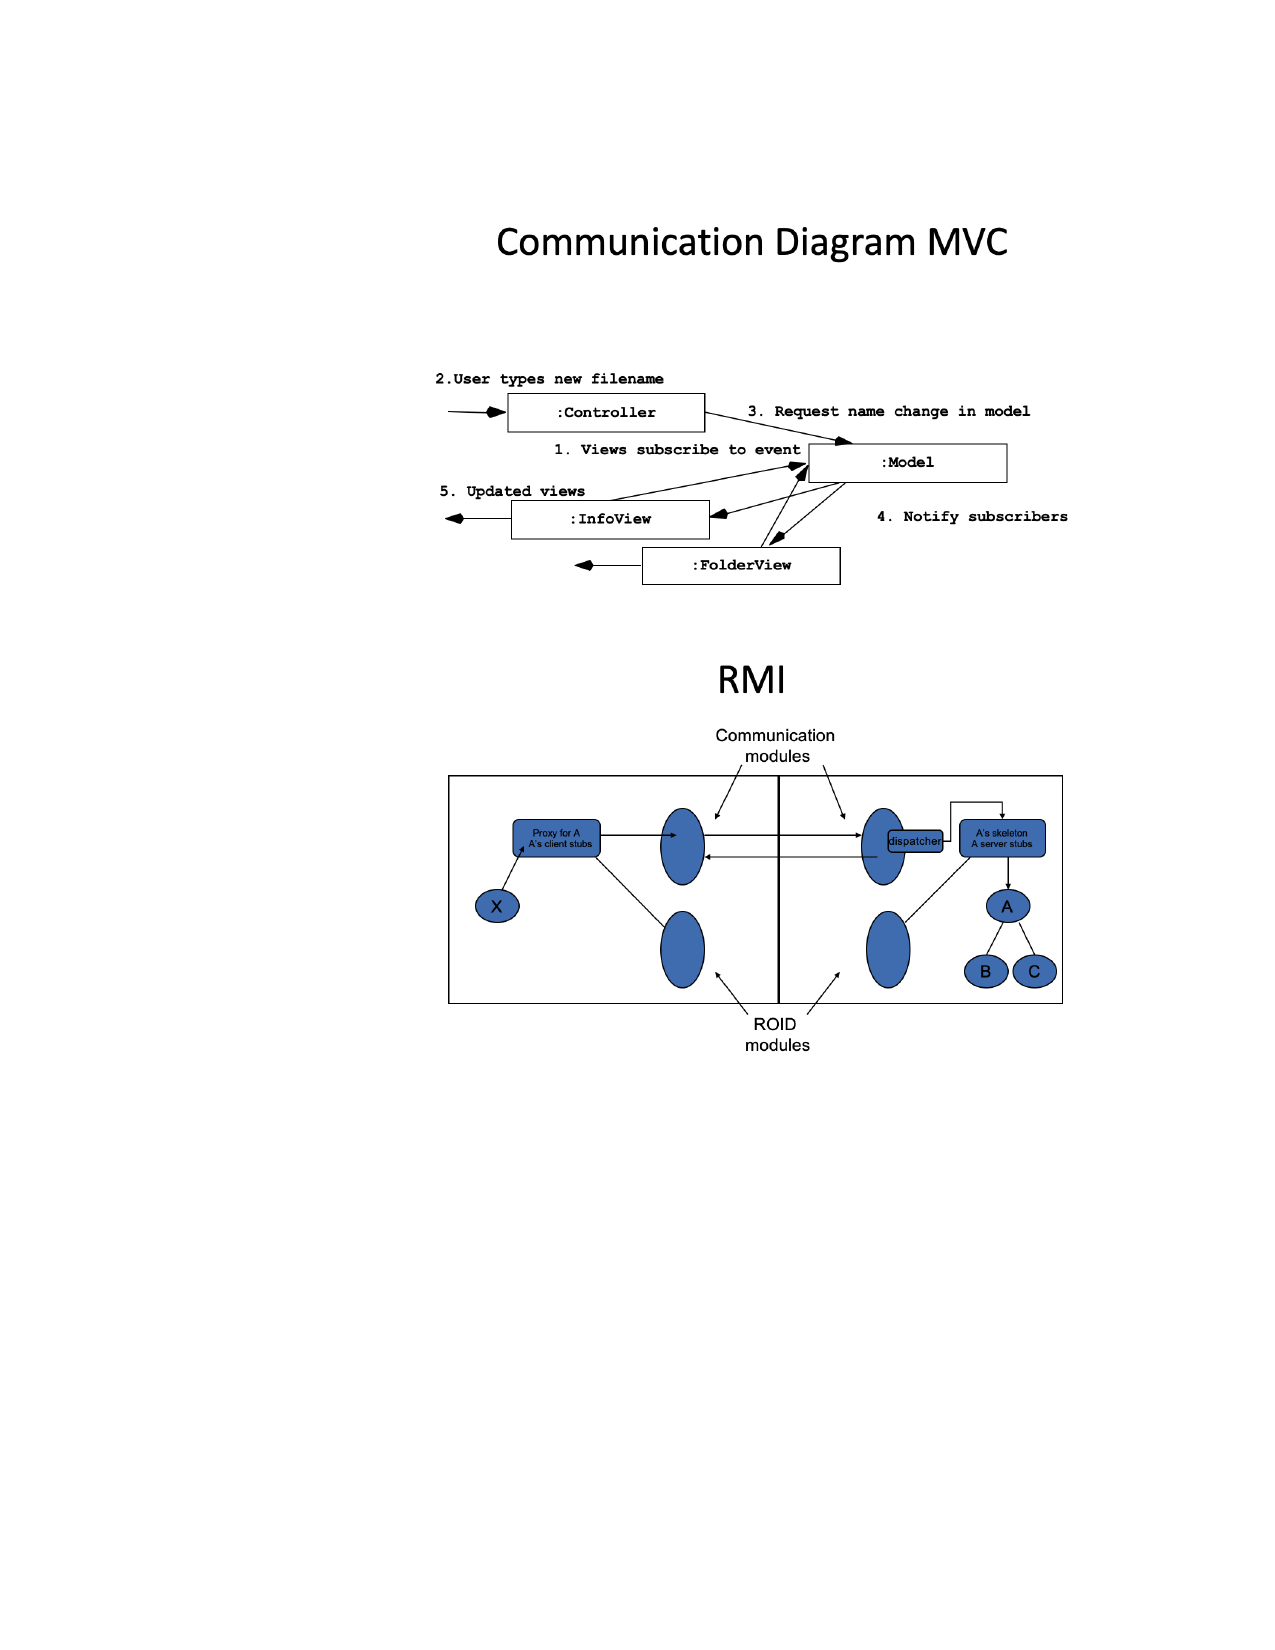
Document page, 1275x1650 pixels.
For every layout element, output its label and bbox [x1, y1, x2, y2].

picture [422, 211, 1078, 615]
picture [425, 645, 1075, 1102]
